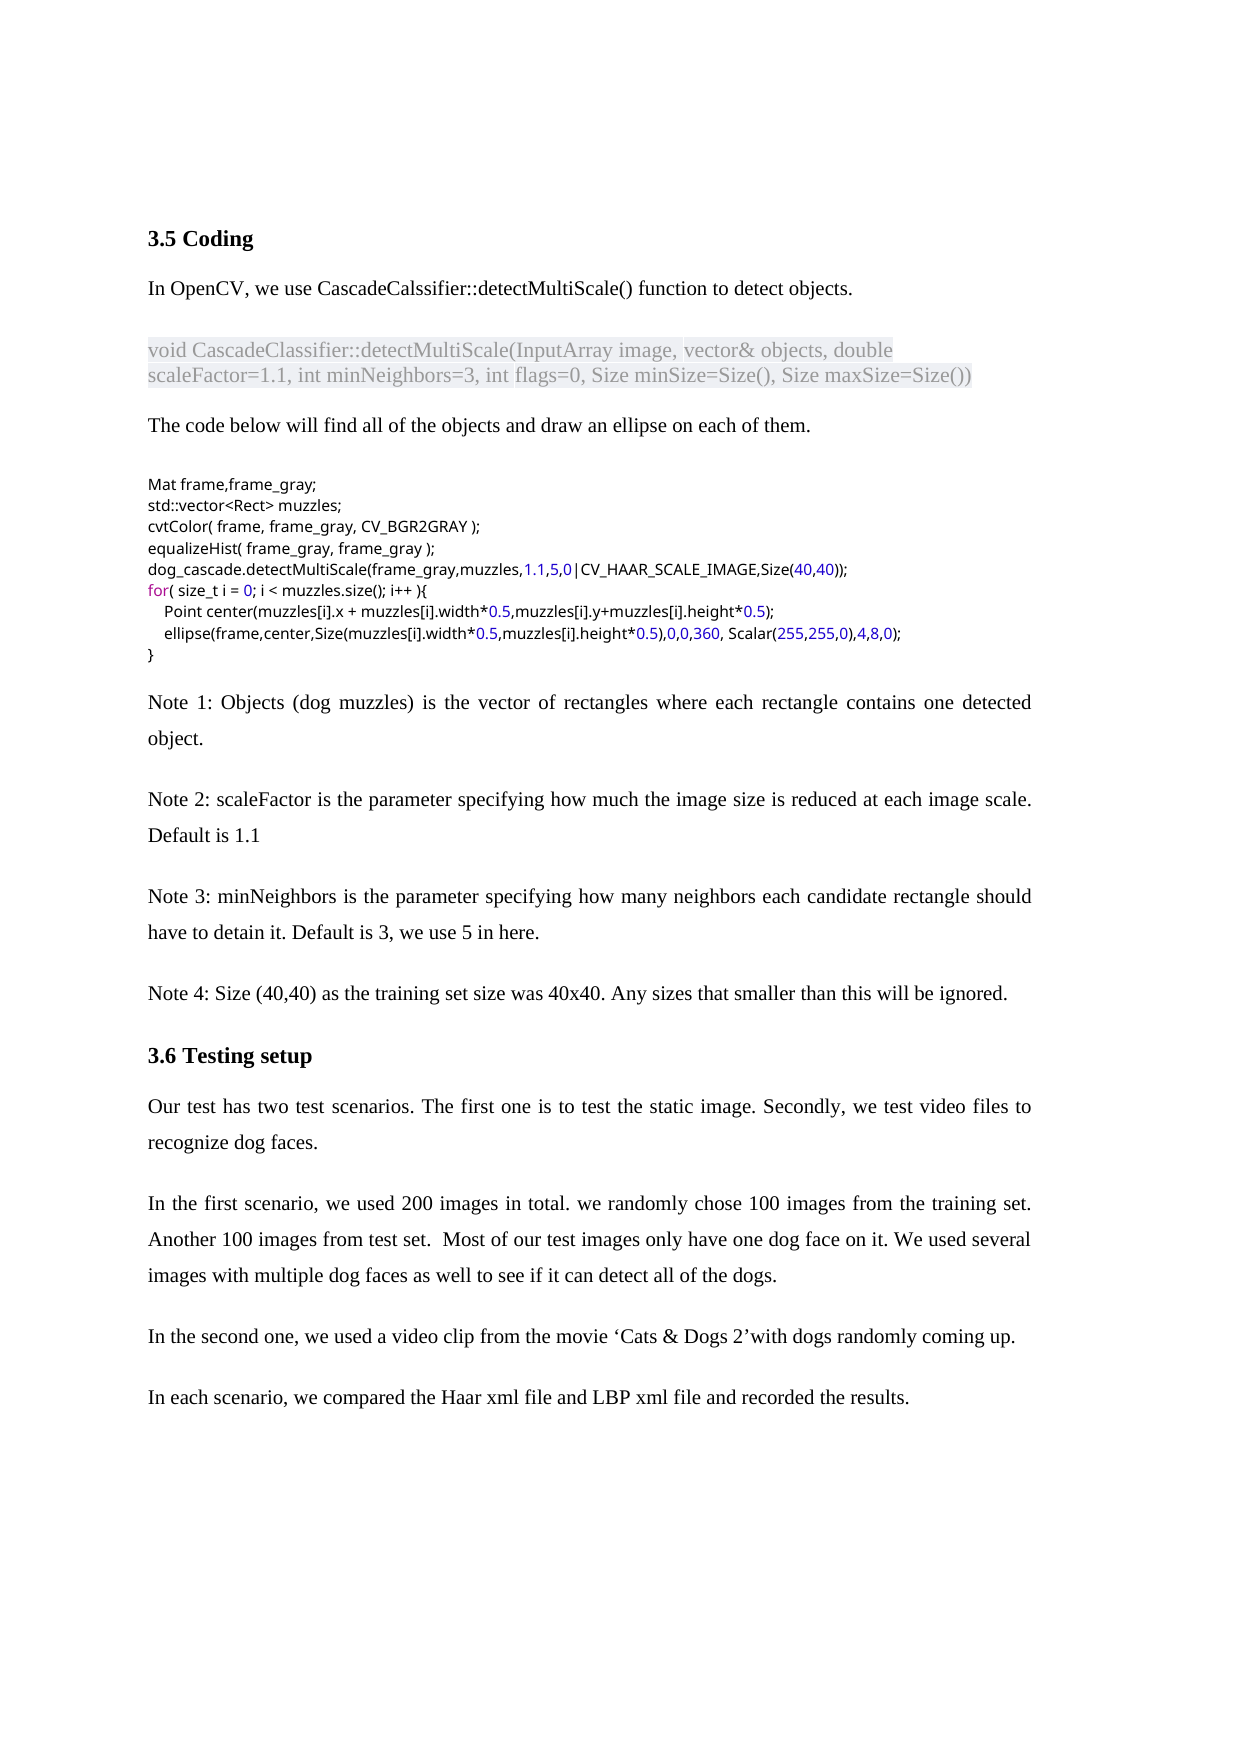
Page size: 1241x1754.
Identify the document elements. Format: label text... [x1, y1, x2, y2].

text In the first scenario, we used 200 images in total. we randomly chose 100 images from the training set. Another 100 images from test set. Most of our test images only have one dog face on it. We used several images with multiple dog faces as well to see if it can detect all of the dogs. [148, 1191, 1033, 1287]
text for( size_t i = 0; i < muzzles.size(); i++ ){ [148, 580, 1033, 601]
text dog_cascade.detectMultiScale(frame_gray,muzzles,1.1,5,0|CV_HAAR_SCALE_IMAGE,Size(40,40)); [148, 559, 1033, 580]
text Note 4: Size (40,40) as the training set size was 40x40. Any sizes that smaller than this will be ignored. [148, 981, 1033, 1005]
text Note 1: Objects (dog muzzles) is the vector of rectangles where each rectangle contains one detected object. [148, 690, 1033, 750]
subtitle 3.5 Coding [148, 225, 1033, 251]
text Mat frame,frame_gray; [148, 474, 1033, 495]
text equalizeHist( frame_gray, frame_gray ); [148, 537, 1033, 559]
text Note 2: scaleFactor is the parameter specifying how much the image size is reduced at each image scale. Default is 1.1 [148, 787, 1033, 847]
text In each scenario, we compared the Haar xml file and LBP xml file and recorded the results. [148, 1385, 1033, 1409]
text std::vector<Rect> muzzles; [148, 495, 1033, 516]
text In the second one, we used a video clip from the movie ‘Cats & Dogs 2’with dogs randomly coming up. [148, 1324, 1033, 1348]
text Point center(muzzles[i].x + muzzles[i].width*0.5,muzzles[i].y+muzzles[i].height*0.5); [148, 601, 1033, 622]
subtitle 3.6 Testing setup [148, 1042, 1033, 1069]
text } [148, 644, 1033, 665]
text The code below will find all of the objects and draw an ellipse on each of them. [148, 413, 1033, 437]
text Note 3: minNeighbors is the parameter specifying how many neighbors each candidate rectangle should have to detain it. Default is 3, we use 5 in here. [148, 884, 1033, 944]
text cvtColor( frame, frame_gray, CV_BGR2GRAY ); [148, 516, 1033, 537]
text ellipse(frame,center,Size(muzzles[i].width*0.5,muzzles[i].height*0.5),0,0,360, Scalar(255,255,0),4,8,0); [148, 622, 1033, 644]
text Our test has two test scenarios. The first one is to test the static image. Secondly, we test video files to recognize dog faces. [148, 1094, 1033, 1154]
text void CascadeClassifier::detectMultiScale(InputArray image, vector& objects, double scaleFactor=1.1, int minNeighbors=3, int flags=0, Size minSize=Size(), Size maxSize=Size()) [148, 337, 1033, 388]
text In OpenCV, we use CascadeCalssifier::detectMultiScale() function to detect objects. [148, 276, 1033, 300]
